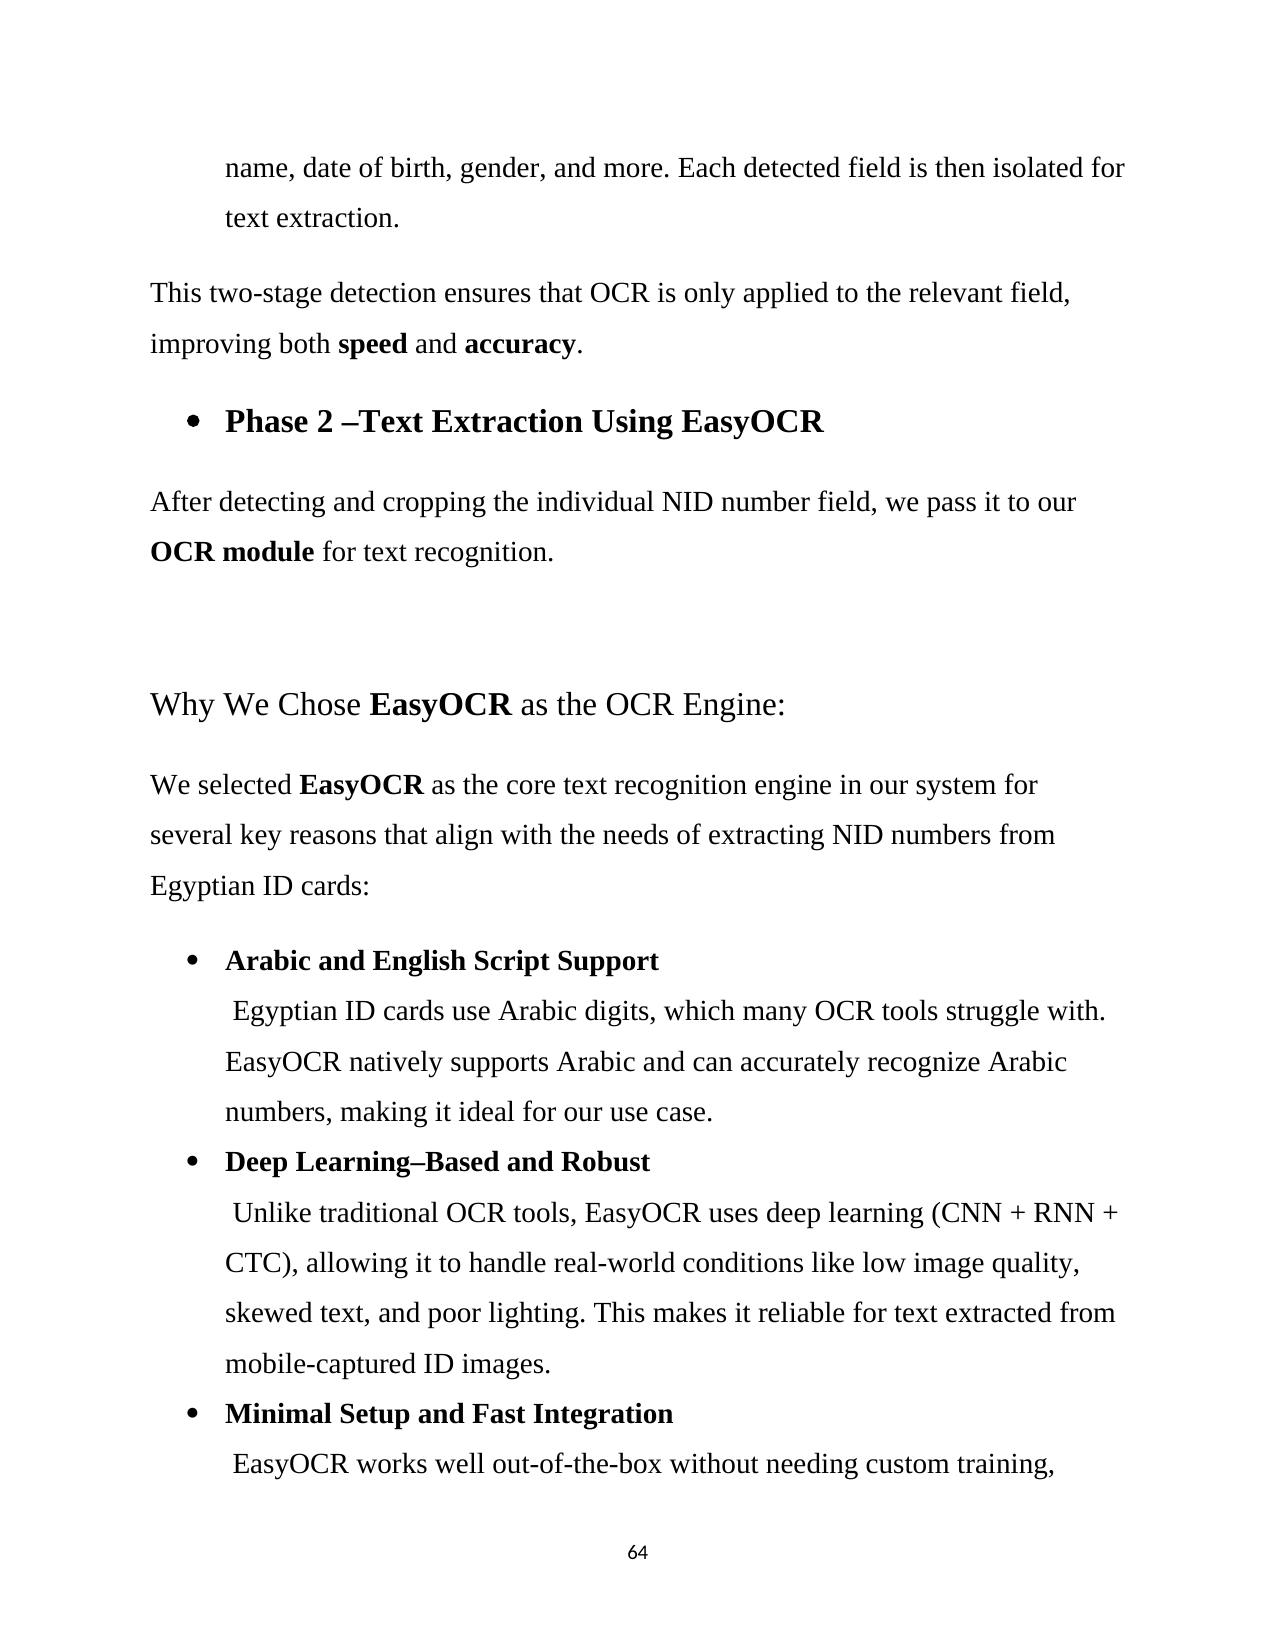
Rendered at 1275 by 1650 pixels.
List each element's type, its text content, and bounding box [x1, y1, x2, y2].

text After detecting and cropping the individual NID number field, we pass it to our OCR module for text recognition. [150, 484, 1125, 568]
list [187, 150, 1125, 234]
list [187, 1396, 1125, 1480]
list Deep Learning–Based and Robust Unlike traditional OCR tools, EasyOCR uses deep learning (CNN + RNN + CTC), allowing it to handle real-world conditions like low image quality, skewed text, and poor lighting. This makes it reliable for text extracted from mobile-captured ID images. [187, 1144, 1125, 1379]
text This two-stage detection ensures that OCR is only applied to the relevant field, improving both speed and accuracy. [150, 276, 1125, 359]
list Phase 2 –Text Extraction Using EasyOCR [187, 401, 1125, 439]
text Why We Chose EasyOCR as the OCR Engine: [150, 685, 1125, 723]
list Arabic and English Script Support Egyptian ID cards use Arabic digits, which many OCR tools struggle with. EasyOCR natively supports Arabic and can accurately recognize Arabic numbers, making it ideal for our use case. [187, 943, 1125, 1128]
text We selected EasyOCR as the core text recognition engine in our system for several key reasons that align with the needs of extracting NID numbers from Egyptian ID cards: [150, 767, 1125, 901]
